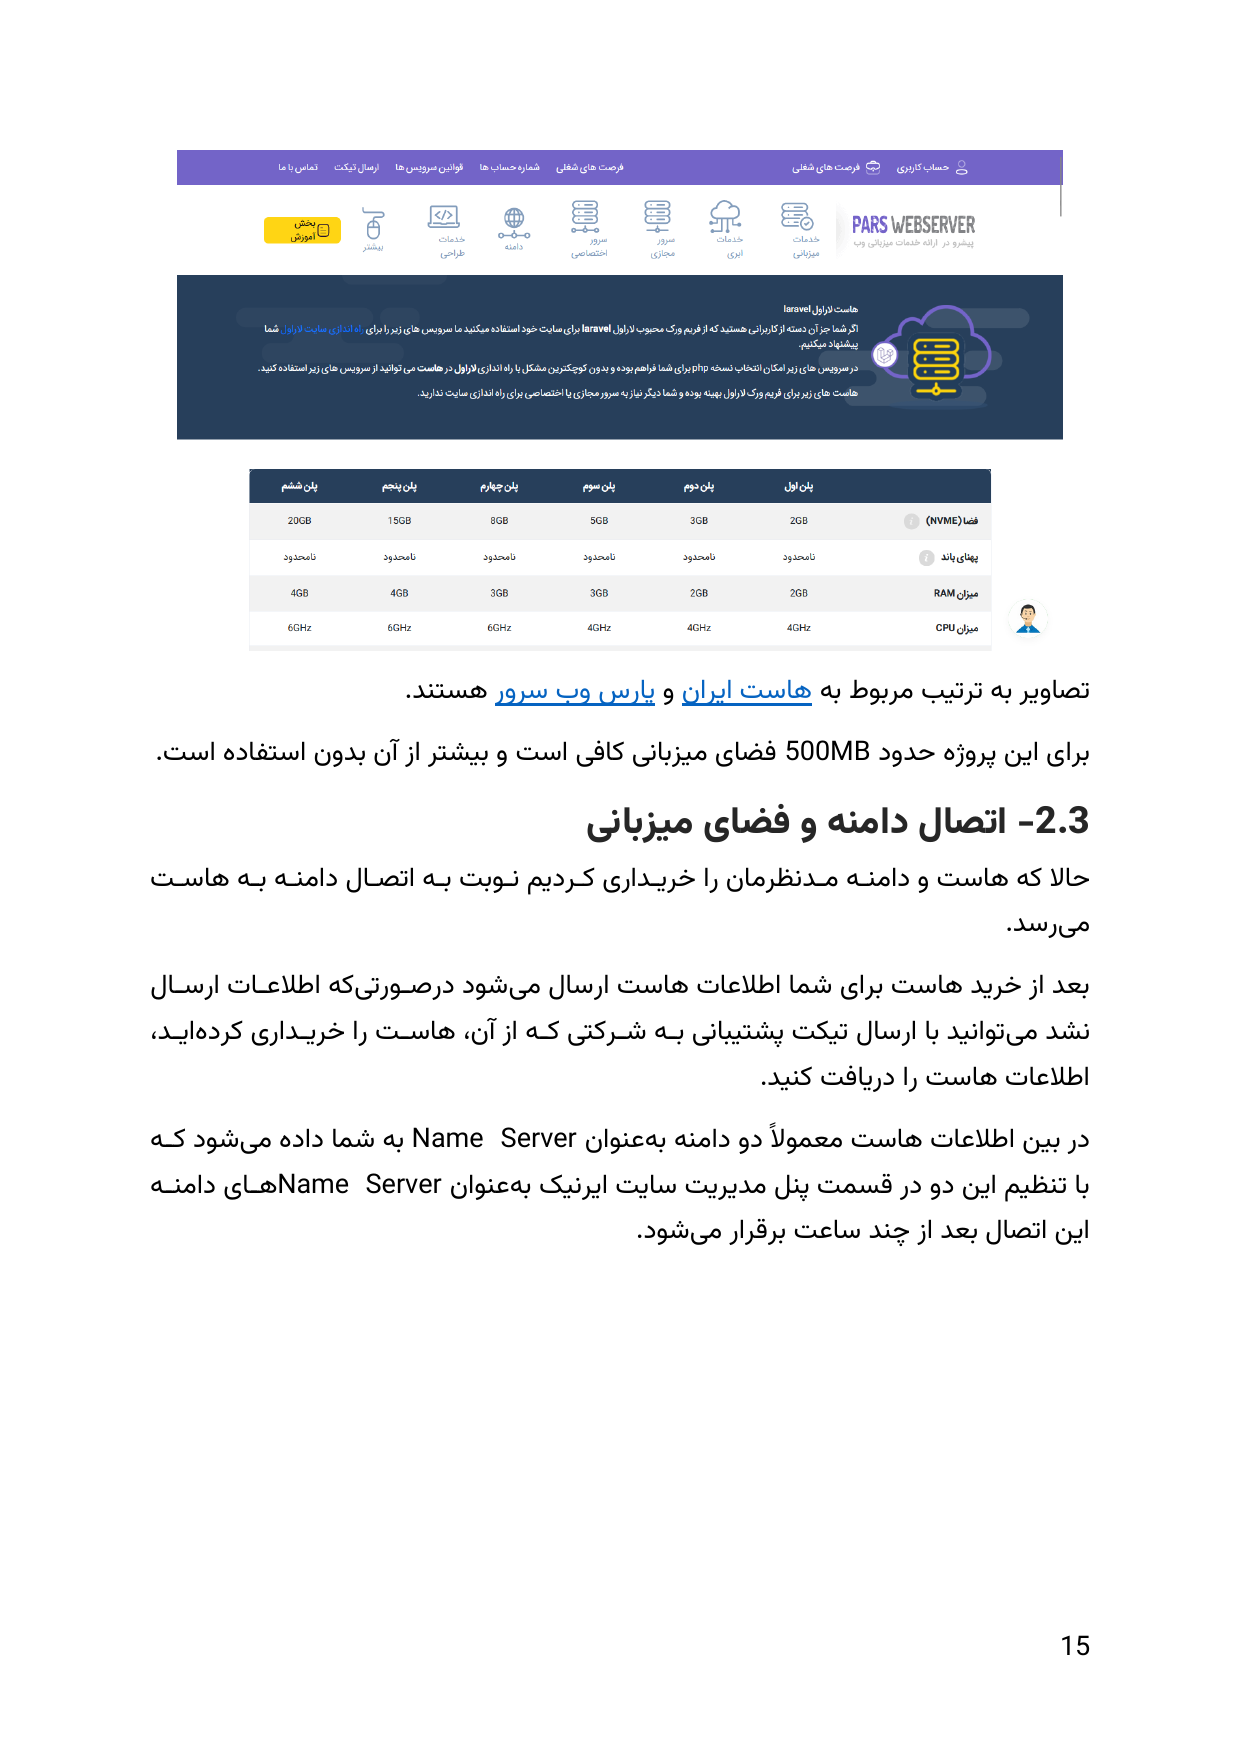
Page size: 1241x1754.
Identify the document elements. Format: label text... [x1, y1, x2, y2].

text برای این پروژه حدود 500MB فضای میزبانی کافی است و بیشتر از آن بدون استفاده است. [150, 732, 1090, 775]
picture [177, 150, 1063, 651]
text در بین اطلاعات هاست معمولاً دو دامنه به‌عنوان Name Server به شما داده می‌شود که با تنظیم این دو در قسمت پنل مدیریت سایت ایرنیک به‌عنوان Name Serverهای دامنه این اتصال بعد از چند ساعت برقرار می‌شود. [150, 1119, 1090, 1253]
text حالا که هاست و دامنه مدنظرمان را خریداری کردیم نوبت به اتصال دامنه به هاست می‌رسد. [150, 858, 1090, 946]
text تصاویر به ترتیب مربوط به هاست ایران و پارس وب سرور هستند. [150, 670, 1090, 712]
subtitle 2.3- اتصال دامنه و فضای میزبانی [150, 795, 1090, 853]
text بعد از خرید هاست برای شما اطلاعات هاست ارسال می‌شود درصورتی‌که اطلاعات ارسال نشد می‌توانید با ارسال تیکت پشتیبانی به شرکتی که از آن، هاست را خریداری کرده‌اید، اطلاعات هاست را دریافت کنید. [150, 966, 1090, 1099]
